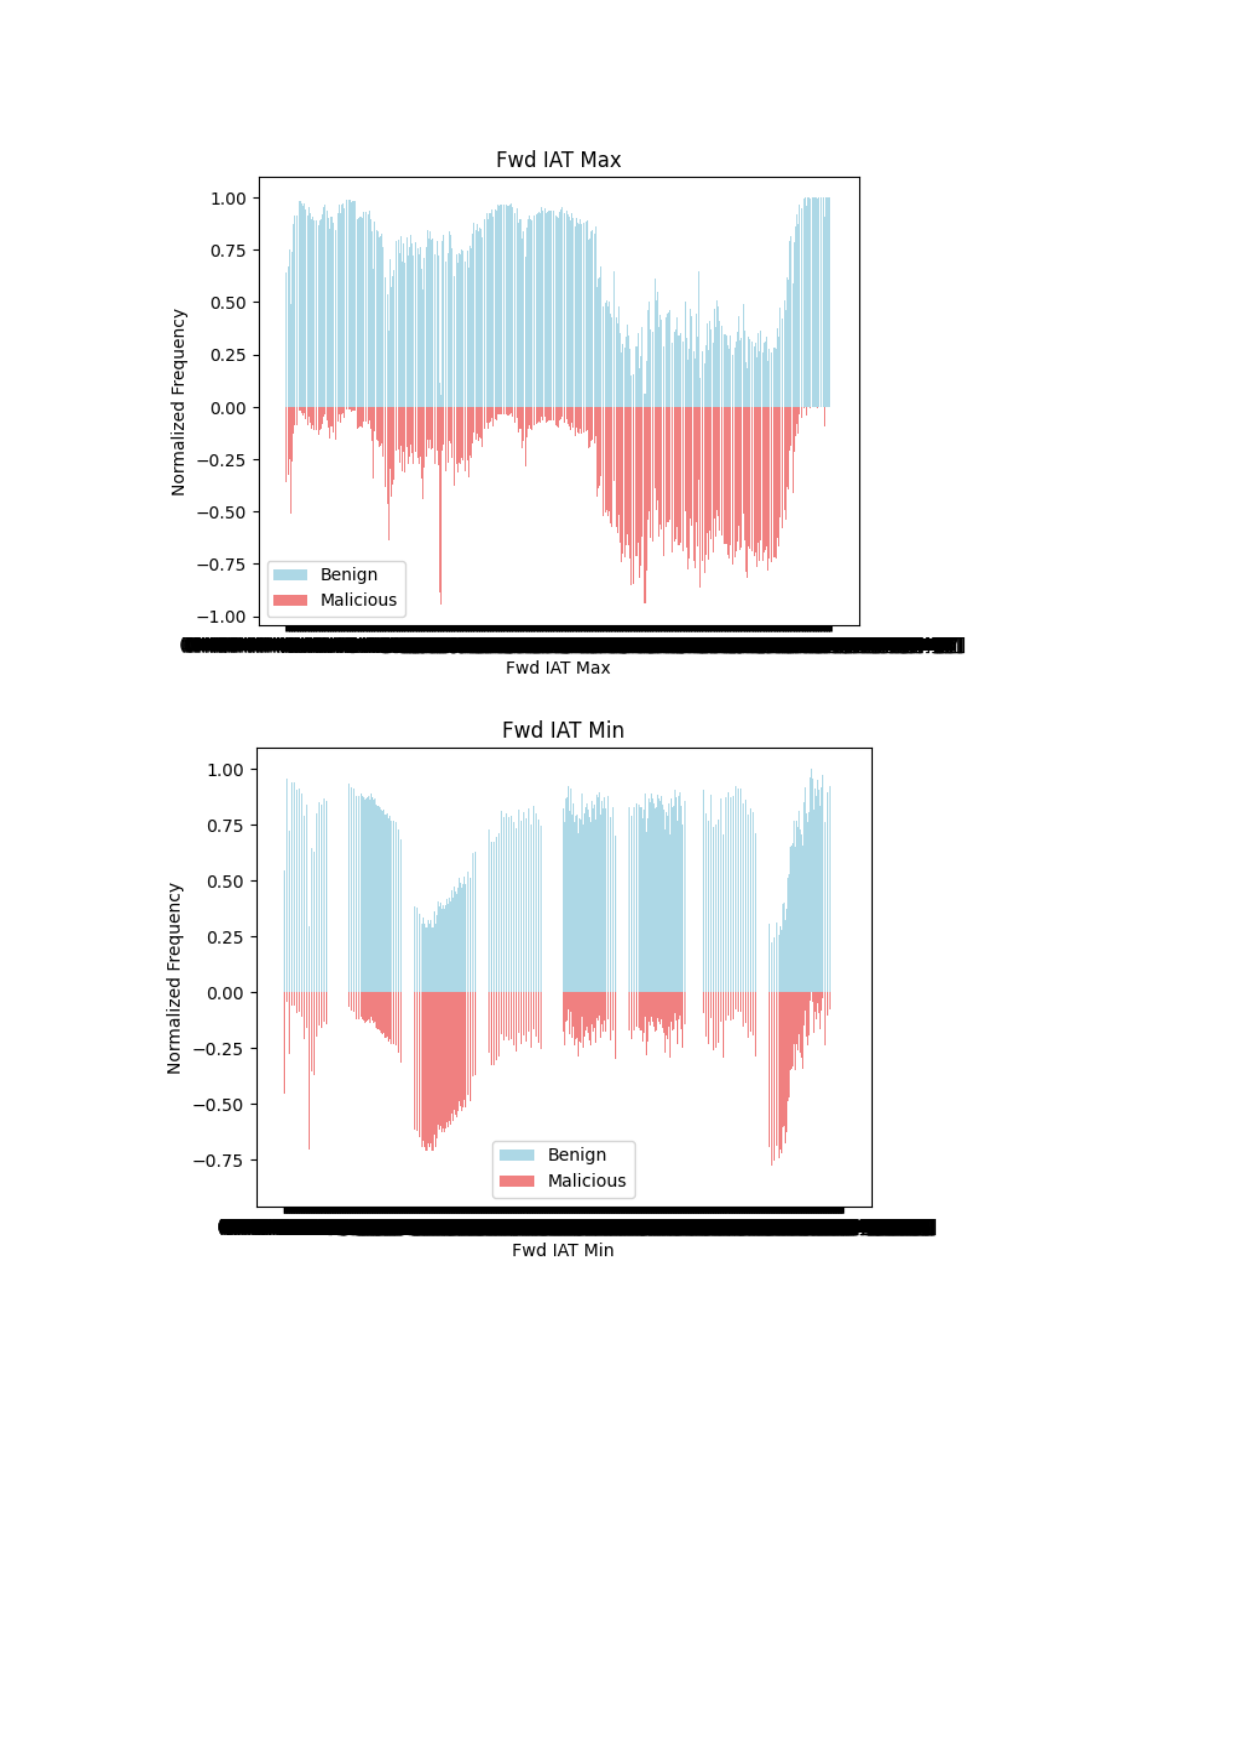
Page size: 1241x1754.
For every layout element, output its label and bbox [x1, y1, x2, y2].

picture [150, 713, 956, 1265]
picture [150, 150, 990, 681]
